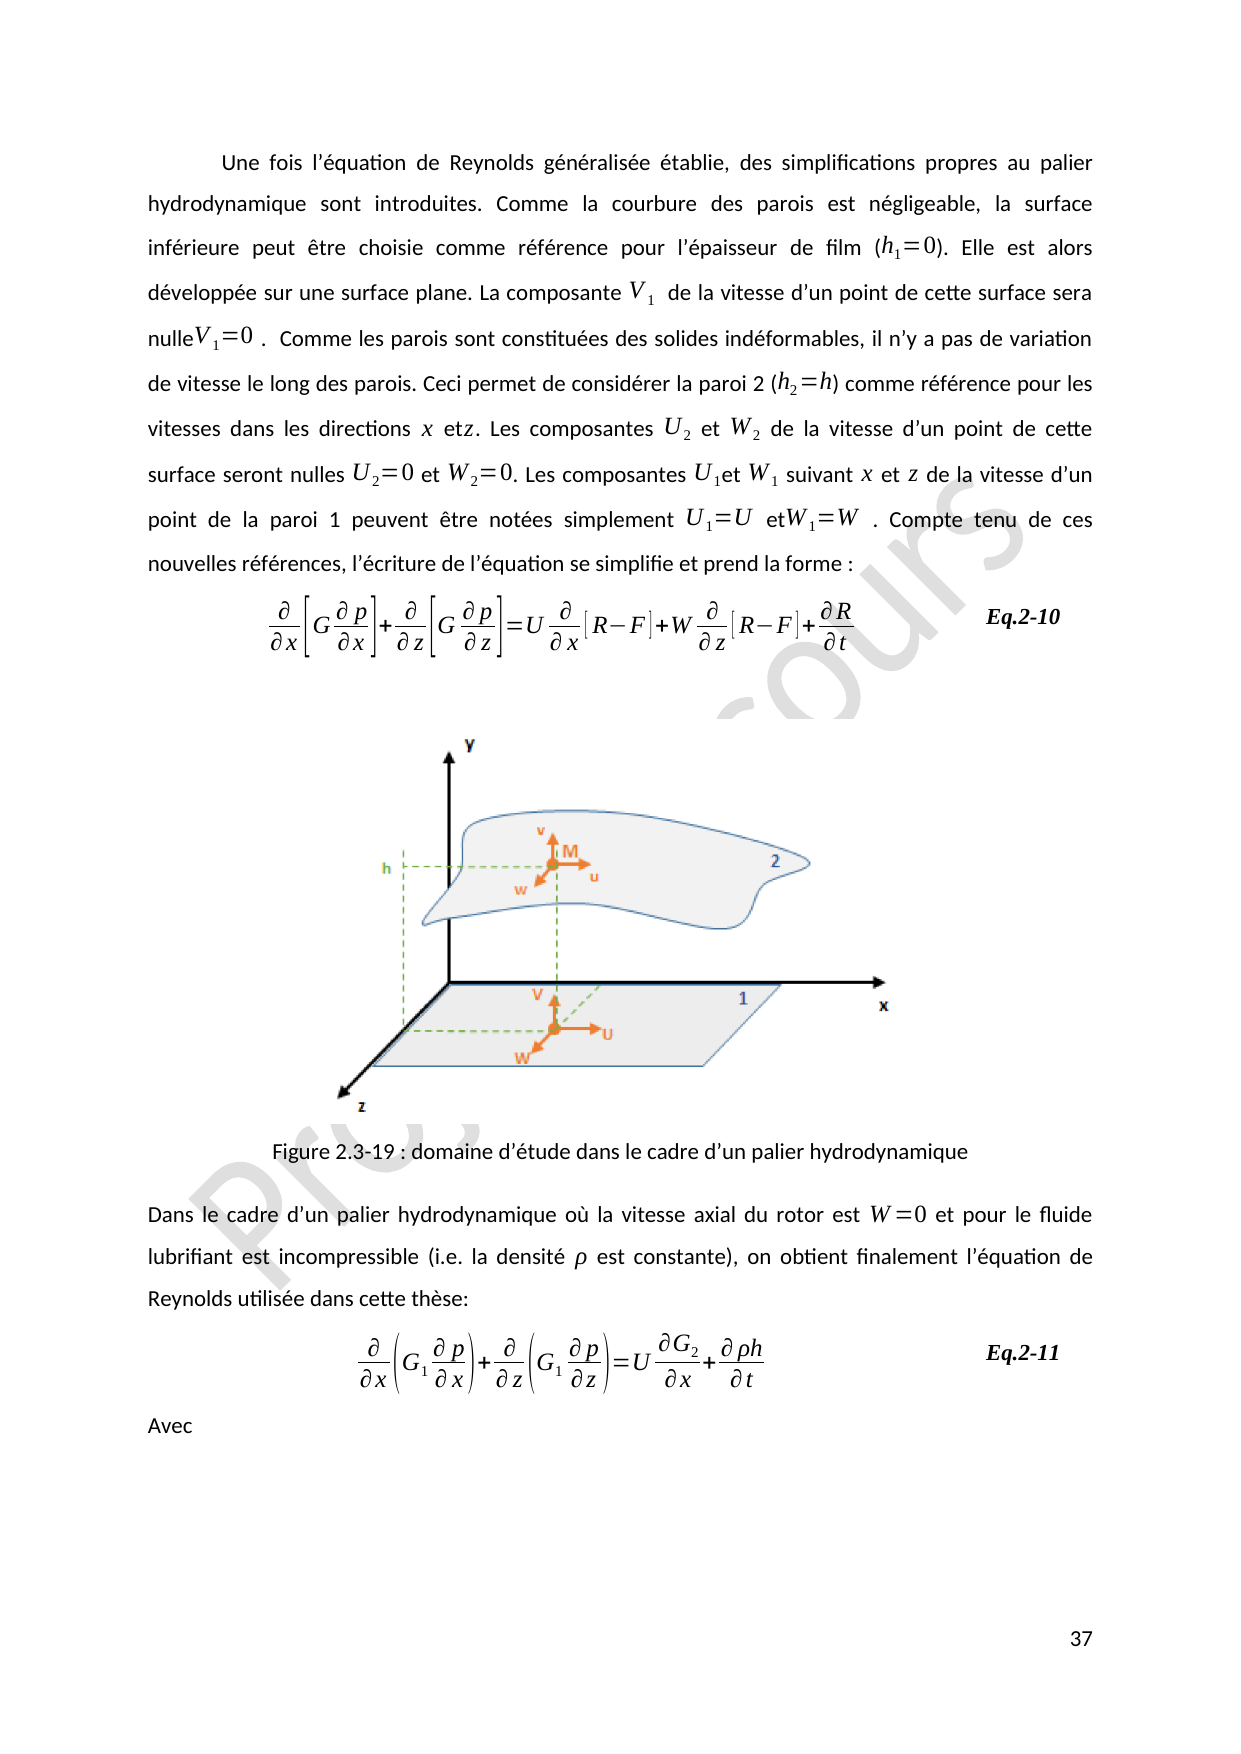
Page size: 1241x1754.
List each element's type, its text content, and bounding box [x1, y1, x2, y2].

text Une fois l’équation de Reynolds généralisée établie, des simplifications propres au palier hydrodynamique sont introduites. Comme la courbure des parois est négligeable, la surface inférieure peut être choisie comme référence pour l’épaisseur de film (). Elle est alors développée sur une surface plane. La composante de la vitesse d’un point de cette surface sera nulle . Comme les parois sont constituées des solides indéformables, il n’y a pas de variation de vitesse le long des parois. Ceci permet de considérer la paroi 2 () comme référence pour les vitesses dans les directions et. Les composantes et de la vitesse d’un point de cette surface seront nulles et . Les composantes et suivant et de la vitesse d’un point de la paroi 1 peuvent être notées simplement et . Compte tenu de ces nouvelles références, l’écriture de l’équation se simplifie et prend la forme : [148, 148, 1093, 577]
text Avec [148, 1411, 1093, 1439]
table_header [975, 591, 1093, 676]
text Dans le cadre d’un palier hydrodynamique où la vitesse axial du rotor est et pour le fluide lubrifiant est incompressible (i.e. la densité est constante), on obtient finalement l’équation de Reynolds utilisée dans cette thèse: [148, 1200, 1093, 1312]
picture [325, 719, 916, 1124]
table_header [975, 1326, 1093, 1411]
table_header [148, 591, 974, 676]
table_header [148, 1326, 974, 1411]
